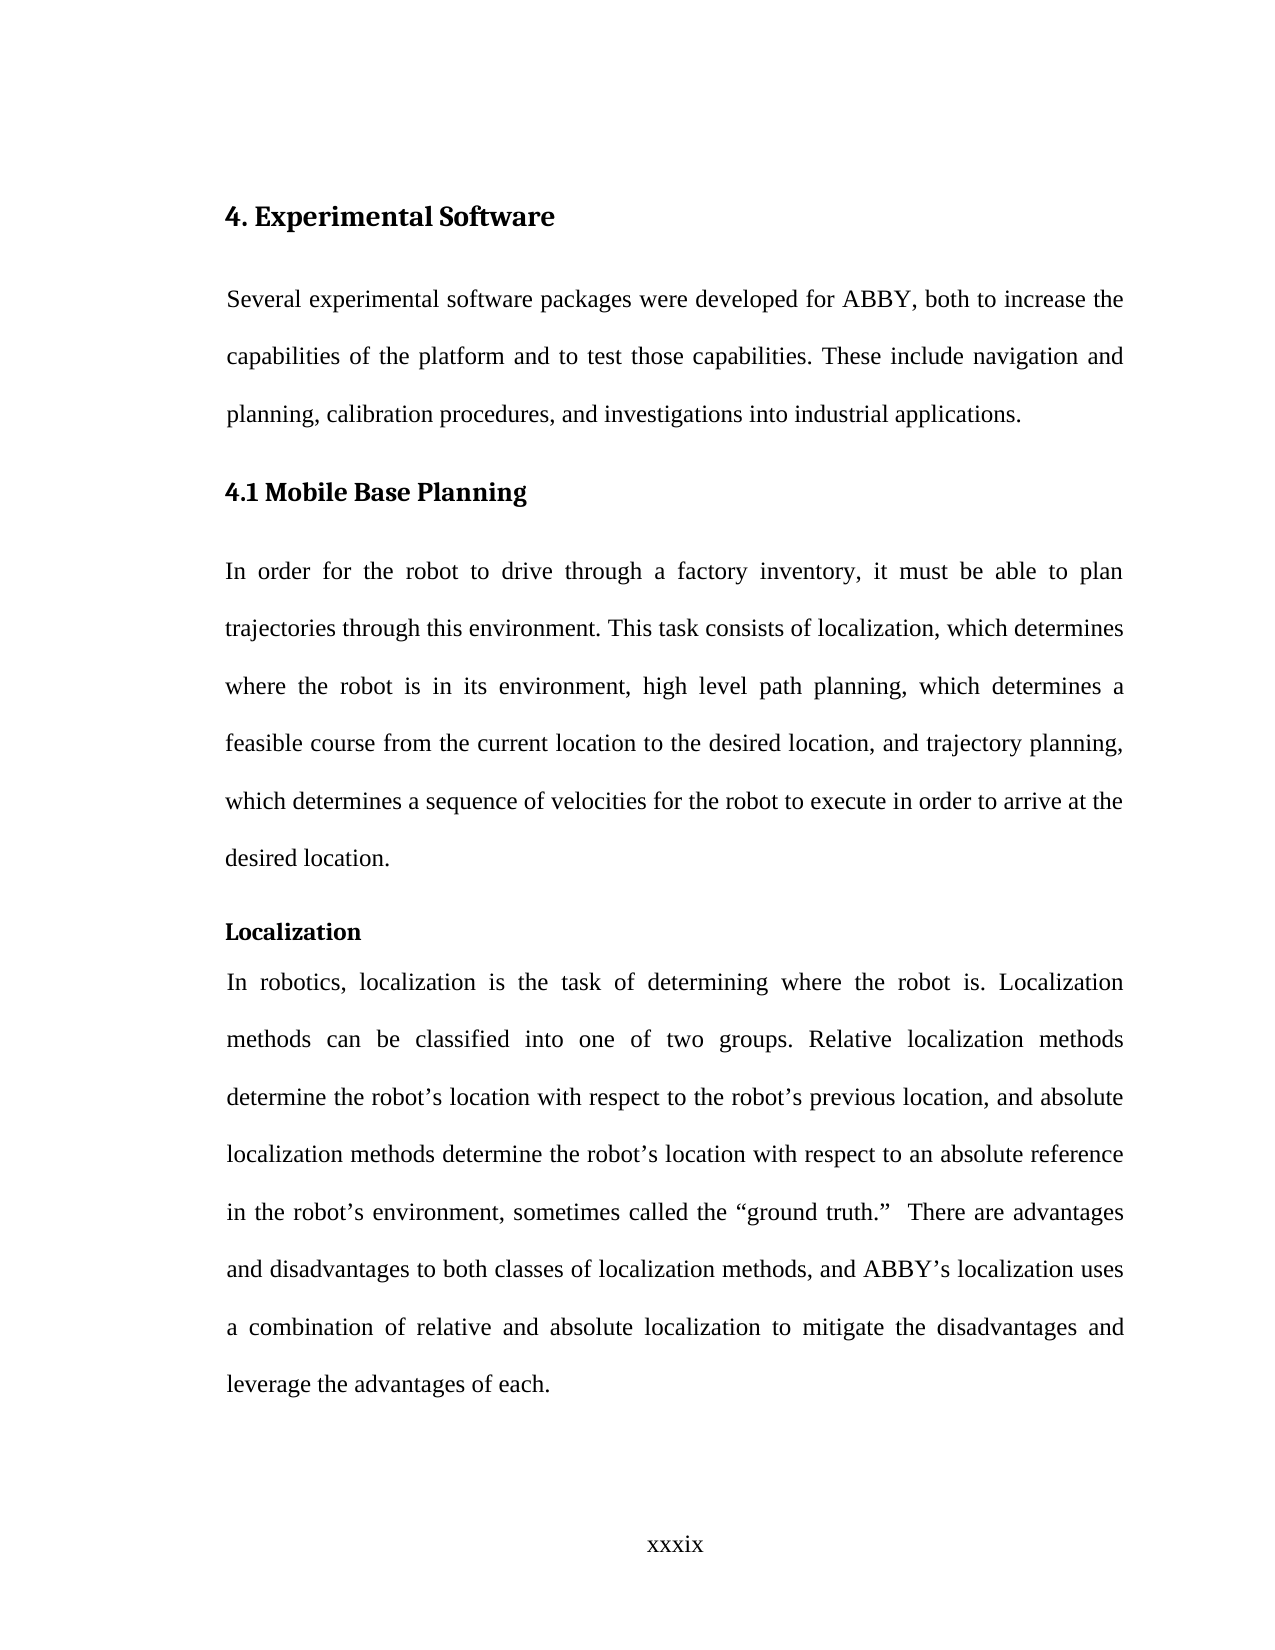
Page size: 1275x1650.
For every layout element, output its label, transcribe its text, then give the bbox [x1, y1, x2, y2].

subtitle Experimental Software [225, 200, 1125, 233]
text In order for the robot to drive through a factory inventory, it must be able to plan trajectories through this environment. This task consists of localization, which determines where the robot is in its environment, high level path planning, which determines a feasible course from the current location to the desired location, and trajectory planning, which determines a sequence of velocities for the robot to execute in order to arrive at the desired location. [225, 556, 1125, 872]
text Several experimental software packages were developed for ABBY, both to increase the capabilities of the platform and to test those capabilities. These include navigation and planning, calibration procedures, and investigations into industrial applications. [226, 284, 1125, 427]
subtitle Mobile Base Planning [225, 477, 1125, 508]
subtitle Localization [225, 918, 1125, 946]
text In robotics, localization is the task of determining where the robot is. Localization methods can be classified into one of two groups. Relative localization methods determine the robot’s location with respect to the robot’s previous location, and absolute localization methods determine the robot’s location with respect to an absolute reference in the robot’s environment, sometimes called the “ground truth.” There are advantages and disadvantages to both classes of localization methods, and ABBY’s localization uses a combination of relative and absolute localization to mitigate the disadvantages and leverage the advantages of each. [226, 967, 1125, 1398]
